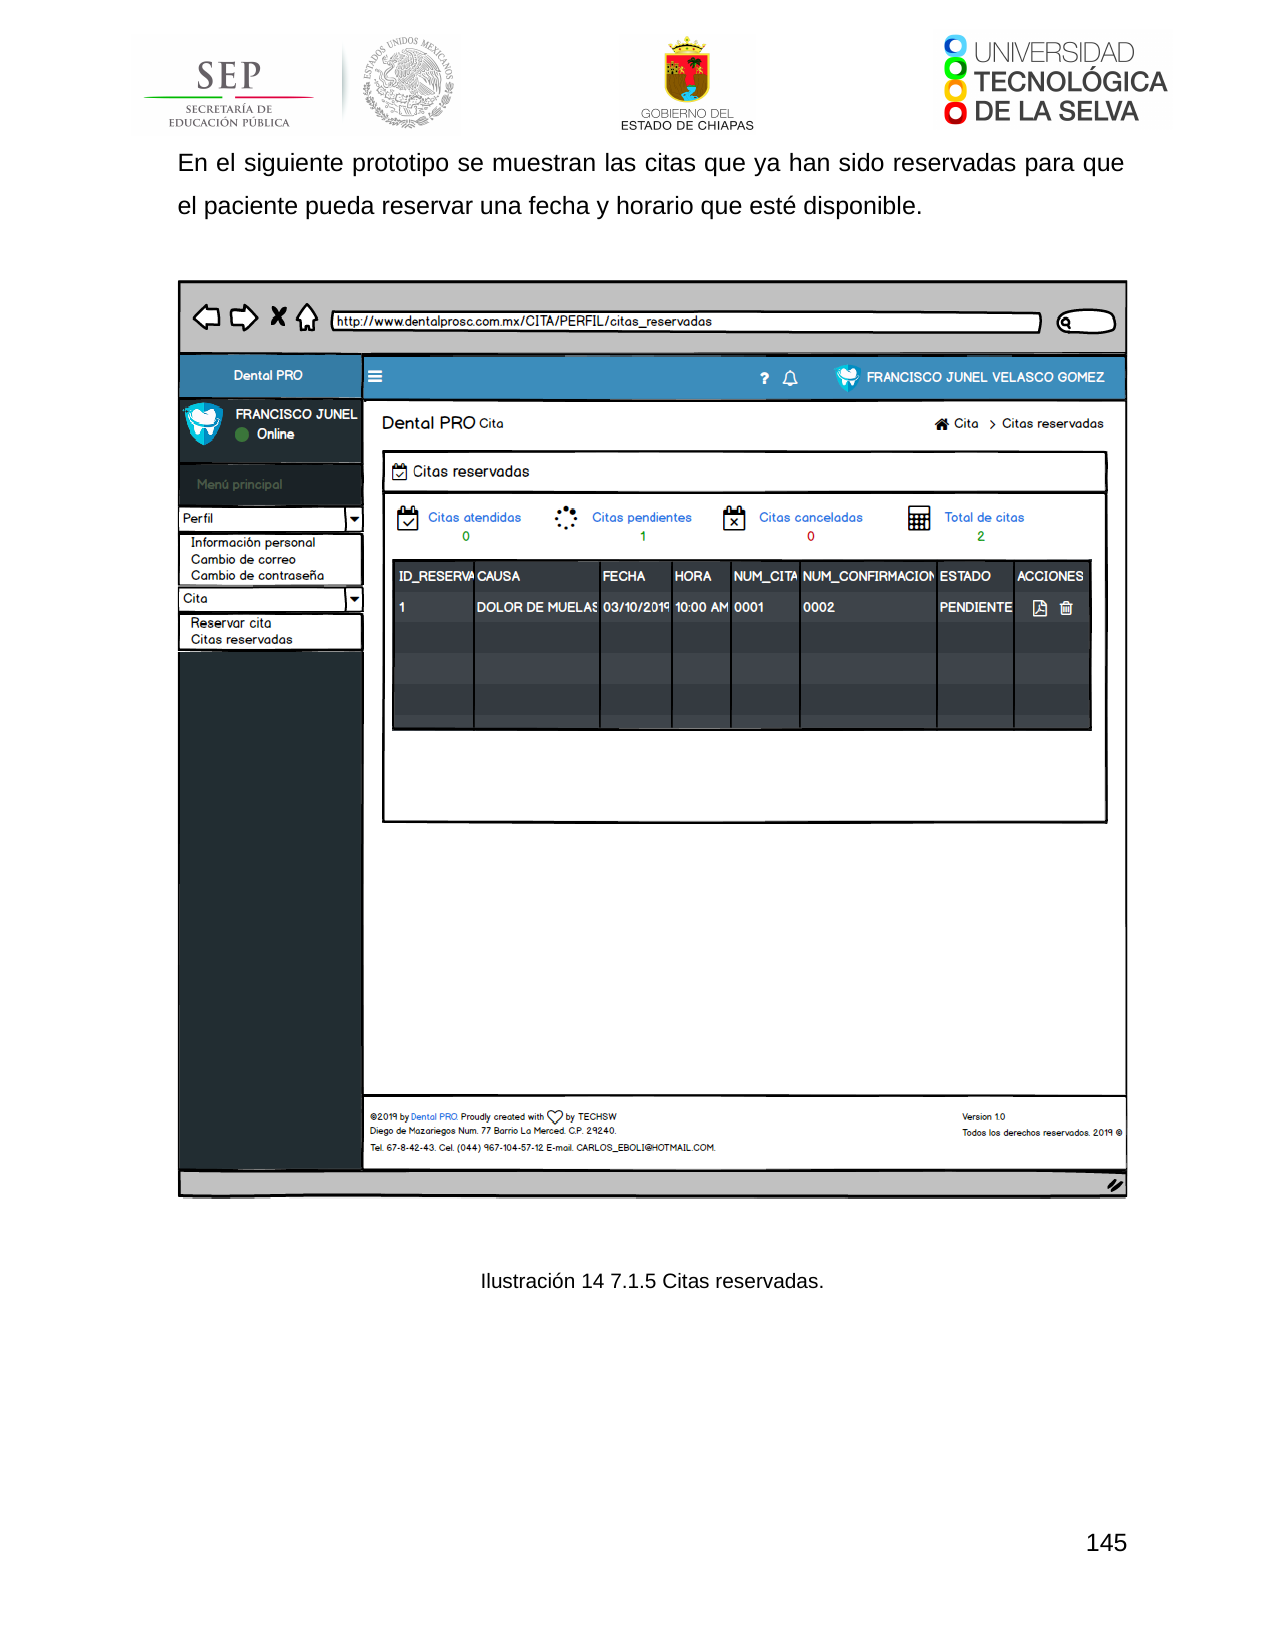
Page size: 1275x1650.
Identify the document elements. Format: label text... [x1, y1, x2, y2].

text Ilustración 14 7.1.5 Citas reservadas. [177, 1269, 1127, 1293]
picture [933, 29, 1173, 130]
text En el siguiente prototipo se muestran las citas que ya han sido reservadas para que el paciente pueda reservar una fecha y horario que esté disponible. [177, 148, 1127, 219]
picture [177, 280, 1128, 1199]
picture [618, 34, 757, 135]
picture [131, 34, 462, 136]
